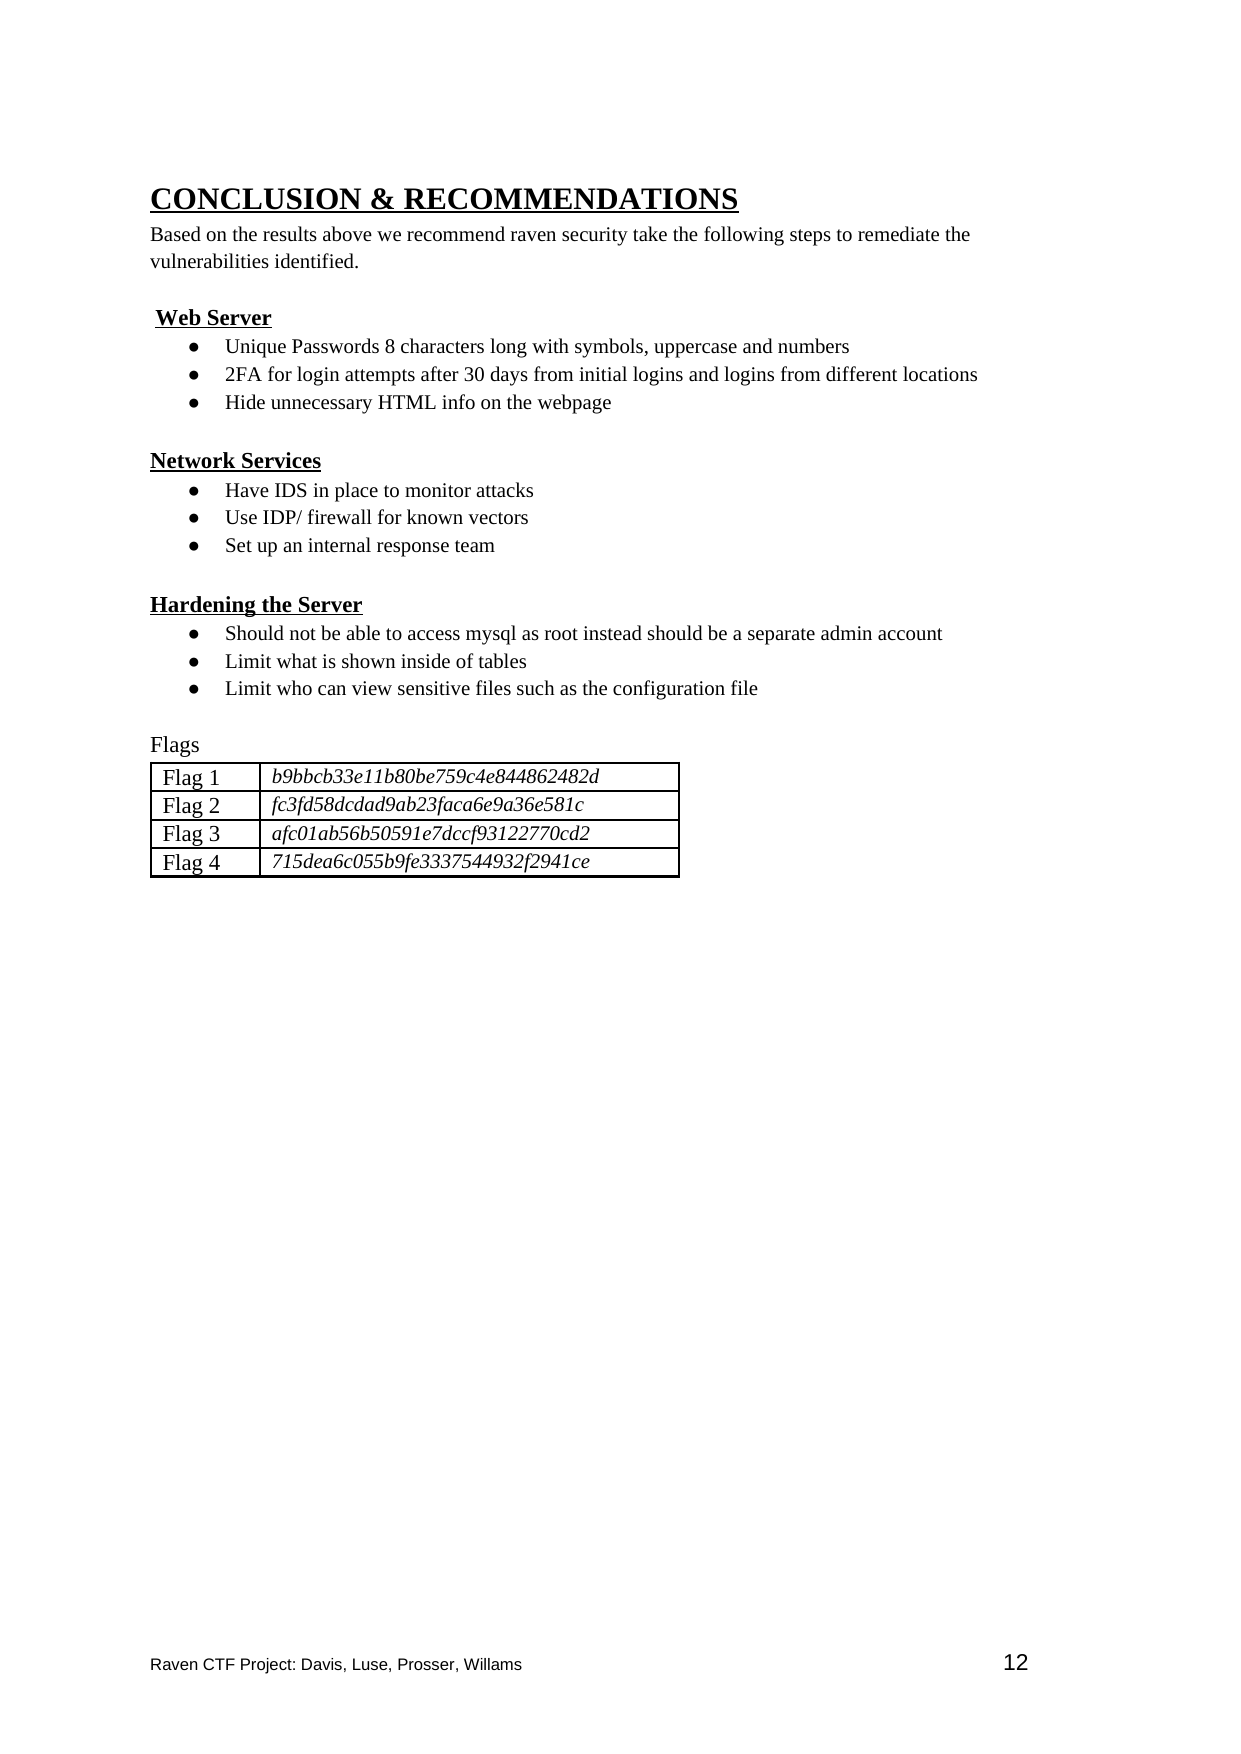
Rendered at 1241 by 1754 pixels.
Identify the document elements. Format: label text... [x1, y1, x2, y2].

table_header b9bbcb33e11b80be759c4e844862482d [261, 764, 678, 790]
list Limit who can view sensitive files such as the configuration file [187, 676, 1090, 700]
list Should not be able to access mysql as root instead should be a separate admin account [187, 621, 1090, 645]
text Based on the results above we recommend raven security take the following steps to remediate the vulnerabilities identified. [150, 221, 1090, 273]
table_cell Flag 4 [152, 849, 259, 875]
list 2FA for login attempts after 30 days from initial logins and logins from different locations [187, 362, 1090, 386]
list Have IDS in place to monitor attacks [187, 478, 1090, 502]
text CONCLUSION & RECOMMENDATIONS [150, 180, 1090, 216]
text Web Server [150, 304, 1090, 331]
table_header Flag 1 [152, 764, 259, 790]
text Flags [150, 731, 1090, 758]
list Limit what is shown inside of tables [187, 648, 1090, 673]
table_cell afc01ab56b50591e7dccf93122770cd2 [261, 821, 678, 847]
table_cell Flag 2 [152, 792, 259, 818]
text Hardening the Server [150, 591, 1090, 617]
text Network Services [150, 447, 1090, 474]
table_cell fc3fd58dcdad9ab23faca6e9a36e581c [261, 792, 678, 818]
list Hide unnecessary HTML info on the webpage [187, 390, 1090, 414]
list Unique Passwords 8 characters long with symbols, uppercase and numbers [187, 334, 1090, 358]
list Use IDP/ firewall for known vectors [187, 505, 1090, 529]
list Set up an internal response team [187, 533, 1090, 557]
table_cell 715dea6c055b9fe3337544932f2941ce [261, 849, 678, 875]
table_cell Flag 3 [152, 821, 259, 847]
